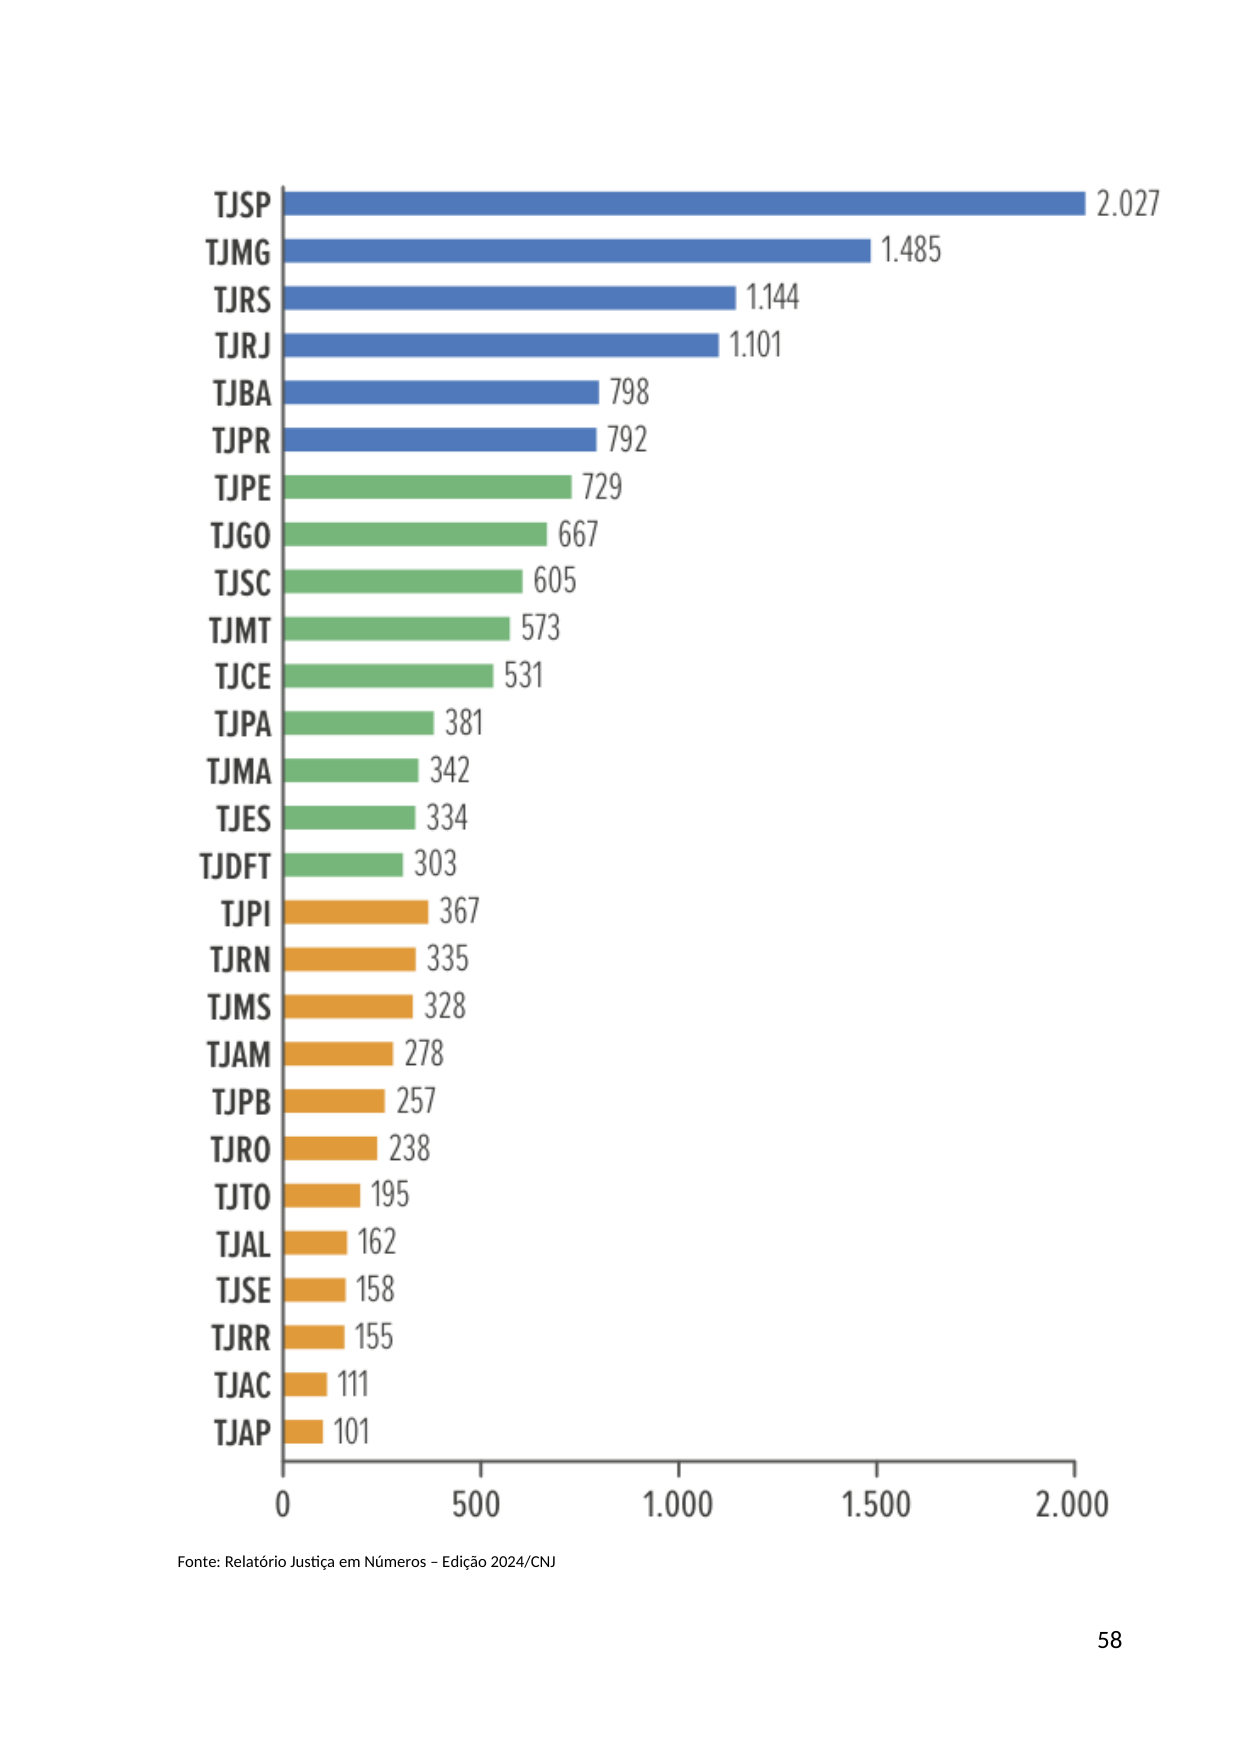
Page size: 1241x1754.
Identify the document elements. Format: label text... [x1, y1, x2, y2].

text Fonte: Relatório Justiça em Números – Edição 2024/CNJ [177, 1551, 1122, 1572]
picture [196, 177, 1171, 1527]
